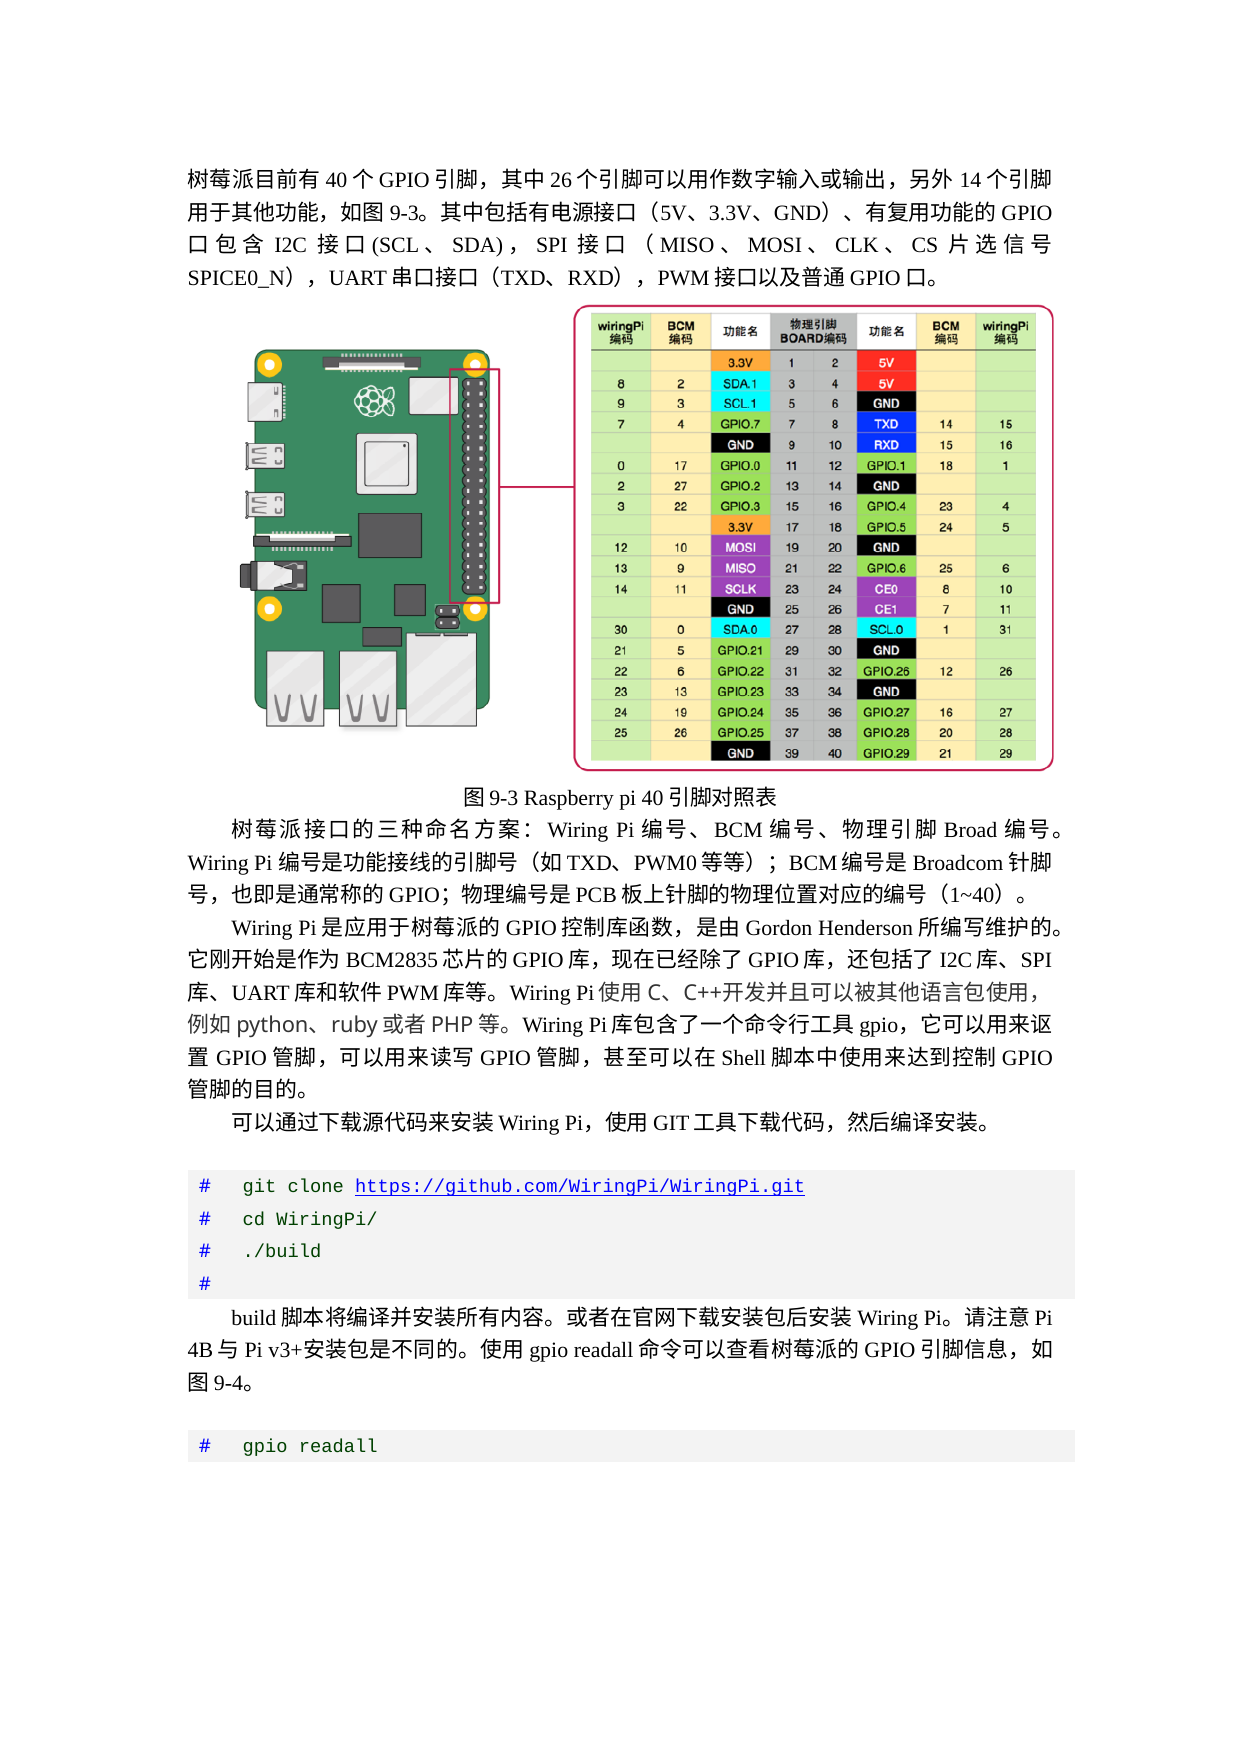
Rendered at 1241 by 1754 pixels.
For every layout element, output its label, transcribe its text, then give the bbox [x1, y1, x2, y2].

text build脚本将编译并安装所有内容。或者在官网下载安装包后安装Wiring Pi。请注意Pi 4B与Pi v3+安装包是不同的。使用gpio readall命令可以查看树莓派的GPIO引脚信息，如图9-4。 [187, 1299, 1053, 1397]
table_header git clone https://github.com/WiringPi/WiringPi.git cd WiringPi/ ./build [188, 1170, 1075, 1299]
text 图9-3 Raspberry pi 40引脚对照表 [187, 292, 1053, 812]
text 树莓派接口的三种命名方案：Wiring Pi编号、BCM编号、物理引脚Broad编号。Wiring Pi 编号是功能接线的引脚号（如TXD、PWM0等等）；BCM编号是 Broadcom 针脚号，也即是通常称的GPIO；物理编号是PCB板上针脚的物理位置对应的编号（1~40）。 [187, 812, 1053, 909]
text 可以通过下载源代码来安装Wiring Pi，使用GIT工具下载代码，然后编译安装。 [187, 1104, 1053, 1137]
table_header gpio readall [188, 1430, 1075, 1462]
text Wiring Pi是应用于树莓派的GPIO控制库函数，是由Gordon Henderson所编写维护的。它刚开始是作为BCM2835芯片的GPIO库，现在已经除了GPIO库，还包括了I2C库、SPI库、UART库和软件PWM库等。Wiring Pi使用C、C++开发并且可以被其他语言包使用，例如python、ruby或者PHP等。Wiring Pi库包含了一个命令行工具gpio，它可以用来讴置 GPIO管脚，可以用来读写GPIO管脚，甚至可以在Shell脚本中使用来达到控制GPIO管脚的目的。 [187, 909, 1053, 1104]
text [187, 162, 1053, 292]
